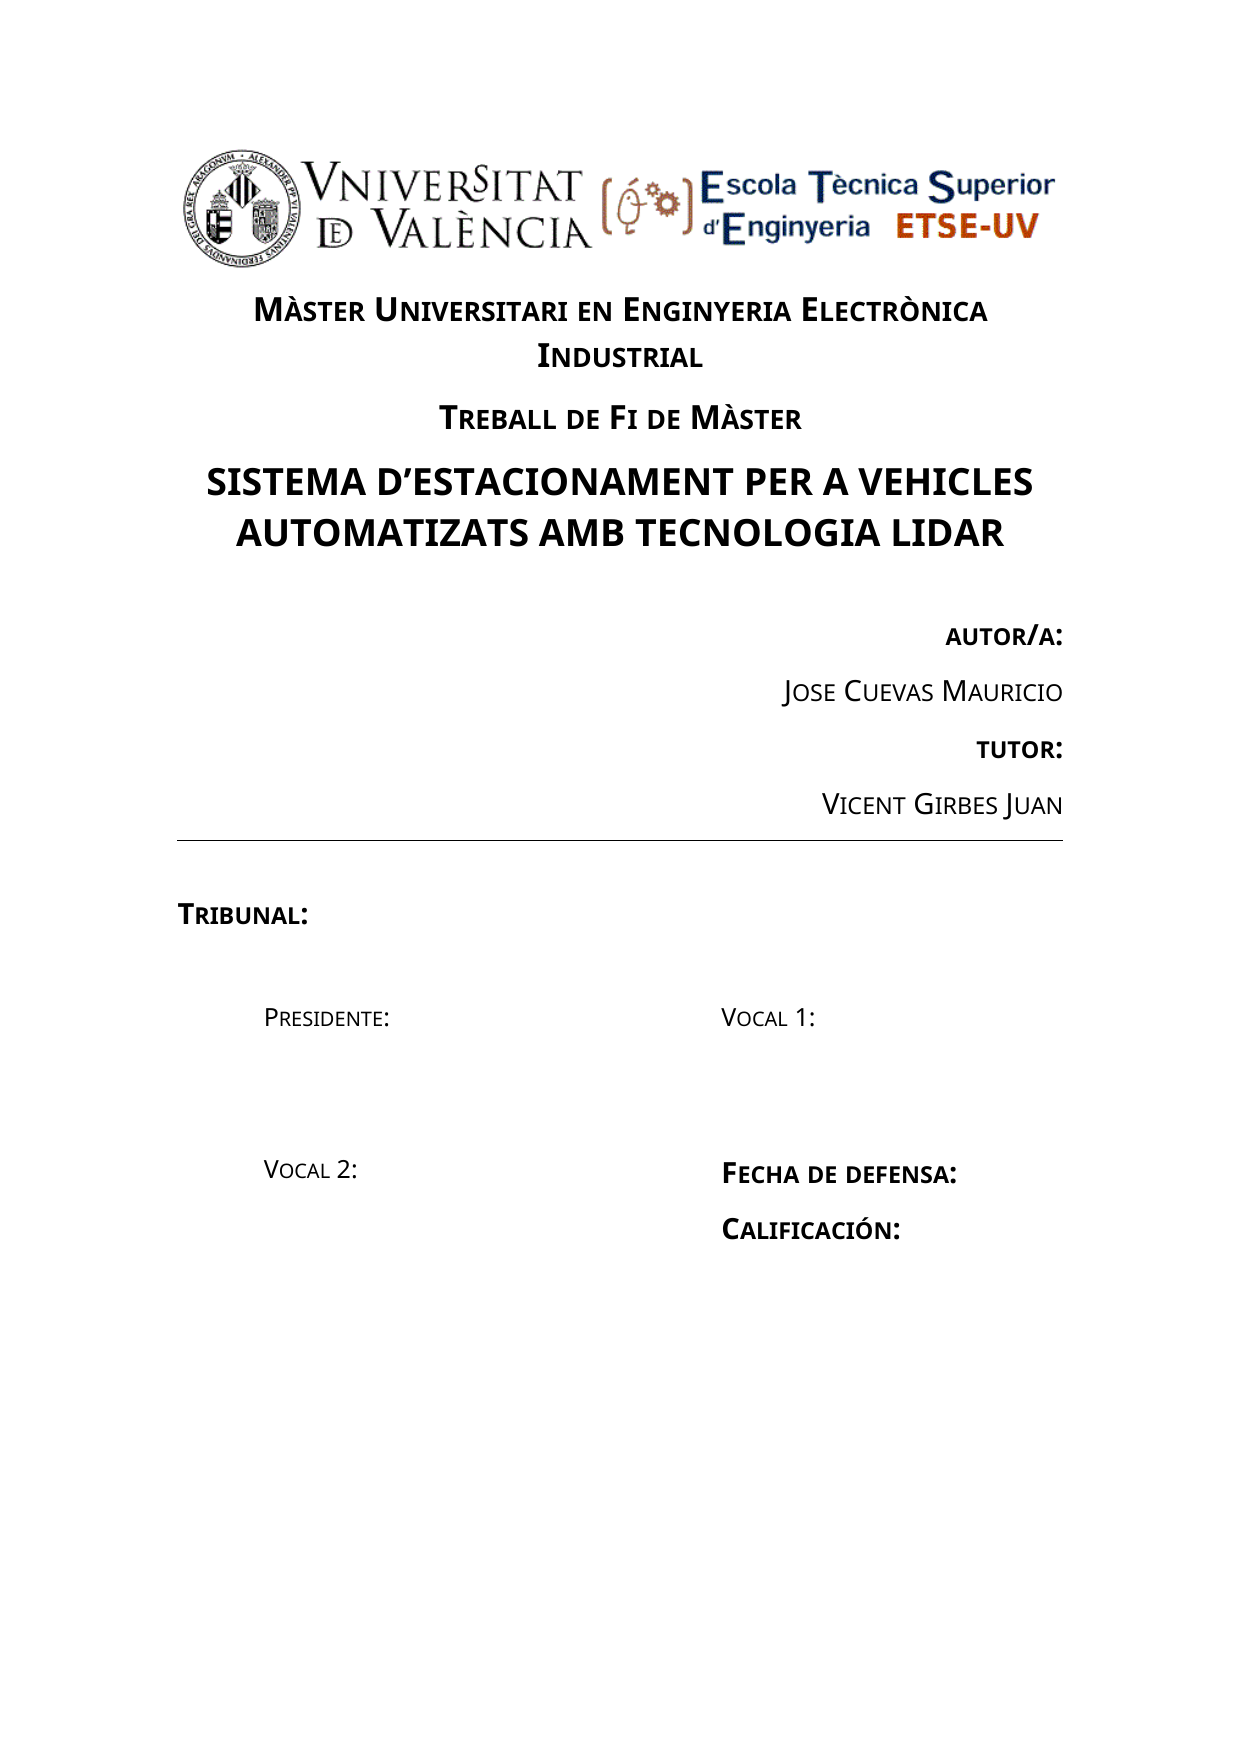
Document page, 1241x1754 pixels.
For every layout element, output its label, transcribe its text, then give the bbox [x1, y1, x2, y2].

picture [181, 147, 1060, 270]
text tutor: [679, 727, 1063, 767]
text Tribunal: [177, 893, 1072, 933]
text Jose Cuevas Mauricio [177, 671, 1063, 710]
text Treball de Fi de Màster [177, 394, 1063, 439]
text Màster Universitari en Enginyeria Electrònica Industrial [177, 286, 1063, 377]
text Vicent Girbes Juan [177, 783, 1063, 823]
text autor/a: [679, 614, 1063, 654]
text SISTEMA D’ESTACIONAMENT PER A VEHICLES AUTOMATIZATS AMB TECNOLOGIA LIDAR [177, 456, 1063, 558]
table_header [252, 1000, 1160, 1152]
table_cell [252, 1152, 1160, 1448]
